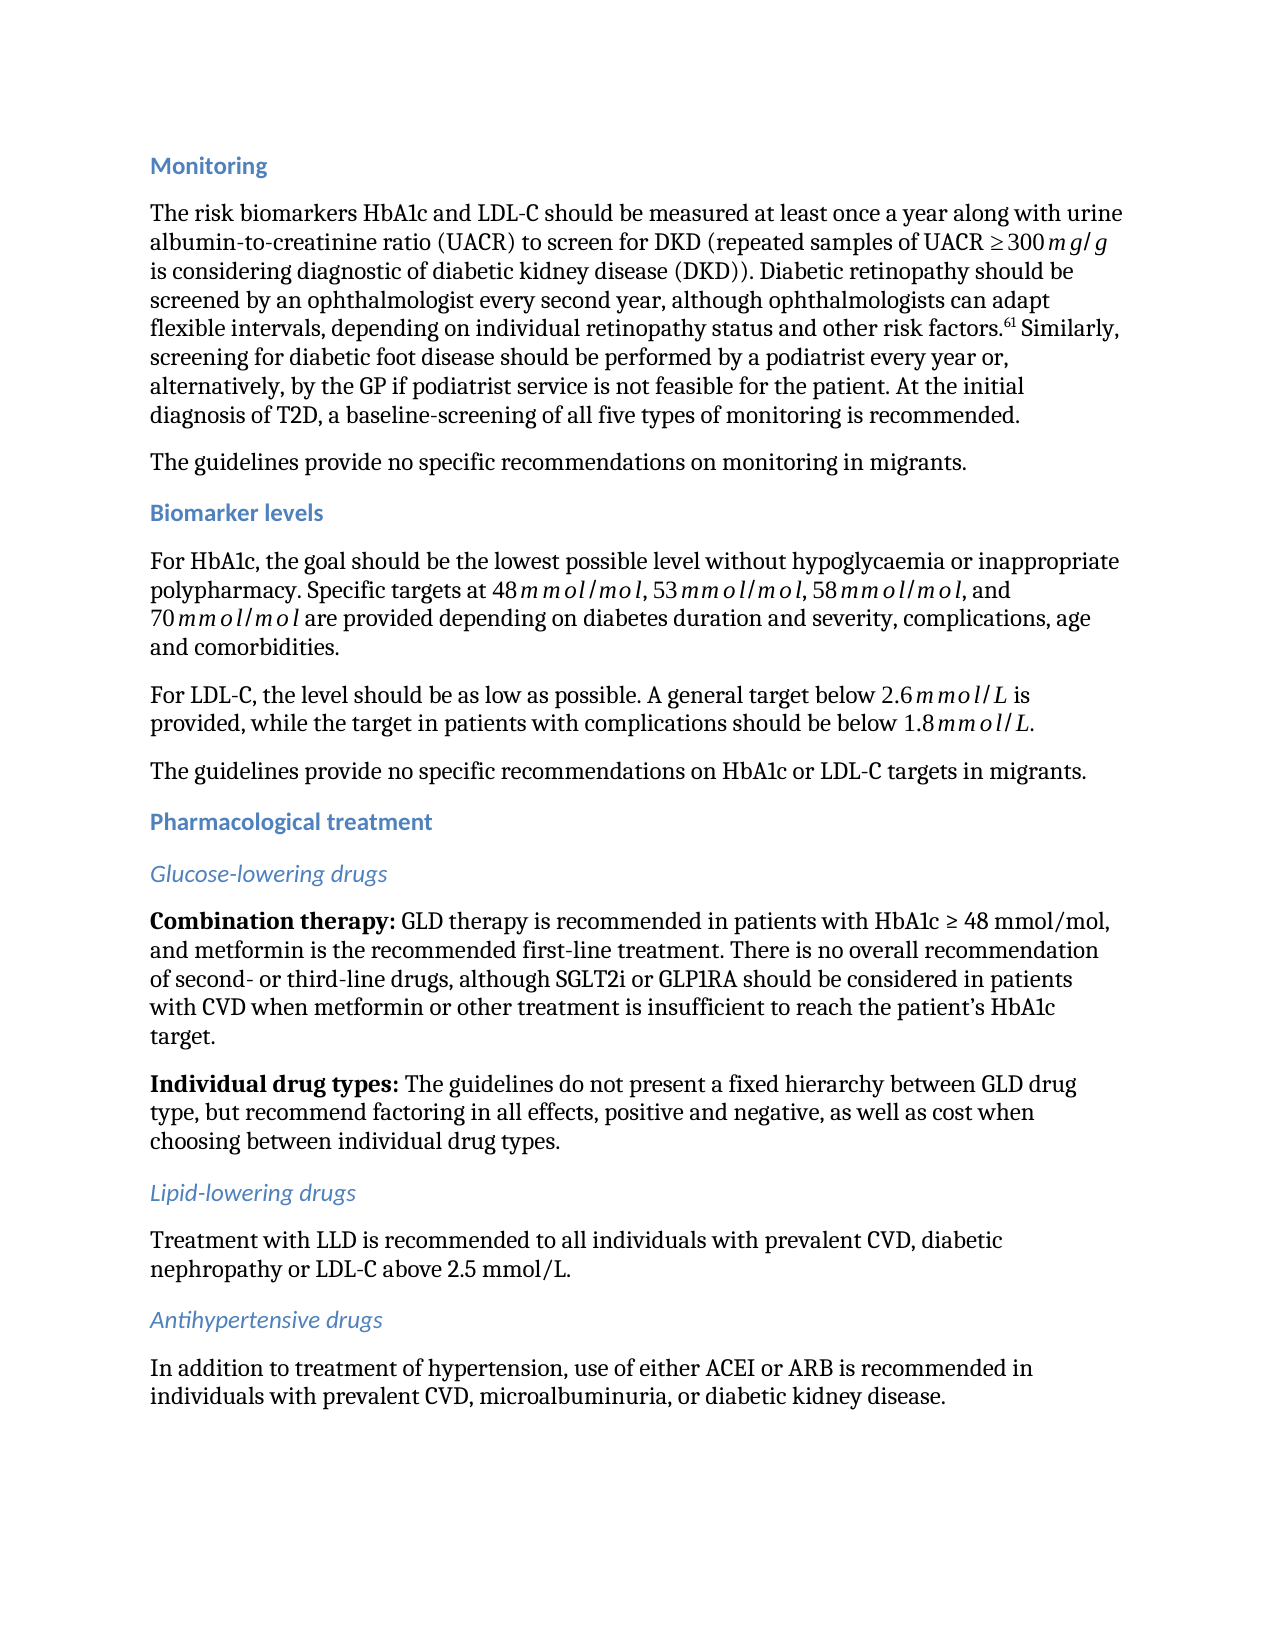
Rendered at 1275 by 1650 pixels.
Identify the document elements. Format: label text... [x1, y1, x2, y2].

text In addition to treatment of hypertension, use of either ACEI or ARB is recommended in individuals with prevalent CVD, microalbuminuria, or diabetic kidney disease. [150, 1353, 1125, 1411]
text The guidelines provide no specific recommendations on HbA1c or LDL-C targets in migrants. [150, 757, 1125, 786]
text For LDL-C, the level should be as low as possible. A general target below is provided, while the target in patients with complications should be below . [150, 681, 1125, 738]
text For HbA1c, the goal should be the lowest possible level without hypoglycaemia or inappropriate polypharmacy. Specific targets at , , , and are provided depending on diabetes duration and severity, complications, age and comorbidities. [150, 547, 1125, 662]
subtitle Lipid-lowering drugs [150, 1177, 1125, 1207]
text Treatment with LLD is recommended to all individuals with prevalent CVD, diabetic nephropathy or LDL-C above 2.5 mmol/L. [150, 1226, 1125, 1283]
text The risk biomarkers HbA1c and LDL-C should be measured at least once a year along with urine albumin-to-creatinine ratio (UACR) to screen for DKD (repeated samples of UACR is considering diagnostic of diabetic kidney disease (DKD)). Diabetic retinopathy should be screened by an ophthalmologist every second year, although ophthalmologists can adapt flexible intervals, depending on individual retinopathy status and other risk factors.61 Similarly, screening for diabetic foot disease should be performed by a podiatrist every year or, alternatively, by the GP if podiatrist service is not feasible for the patient. At the initial diagnosis of T2D, a baseline-screening of all five types of monitoring is recommended. [150, 199, 1125, 429]
text The guidelines provide no specific recommendations on monitoring in migrants. [150, 448, 1125, 477]
subtitle Monitoring [150, 150, 1125, 181]
text Individual drug types: The guidelines do not present a fixed hierarchy between GLD drug type, but recommend factoring in all effects, positive and negative, as well as cost when choosing between individual drug types. [150, 1069, 1125, 1156]
subtitle Antihypertensive drugs [150, 1304, 1125, 1335]
subtitle Pharmacological treatment [150, 806, 1125, 837]
subtitle Biomarker levels [150, 498, 1125, 528]
text Combination therapy: GLD therapy is recommended in patients with HbA1c ≥ 48 mmol/mol, and metformin is the recommended first-line treatment. There is no overall recommendation of second- or third-line drugs, although SGLT2i or GLP1RA should be considered in patients with CVD when metformin or other treatment is insufficient to reach the patient’s HbA1c target. [150, 907, 1125, 1051]
subtitle Glucose-lowering drugs [150, 858, 1125, 888]
